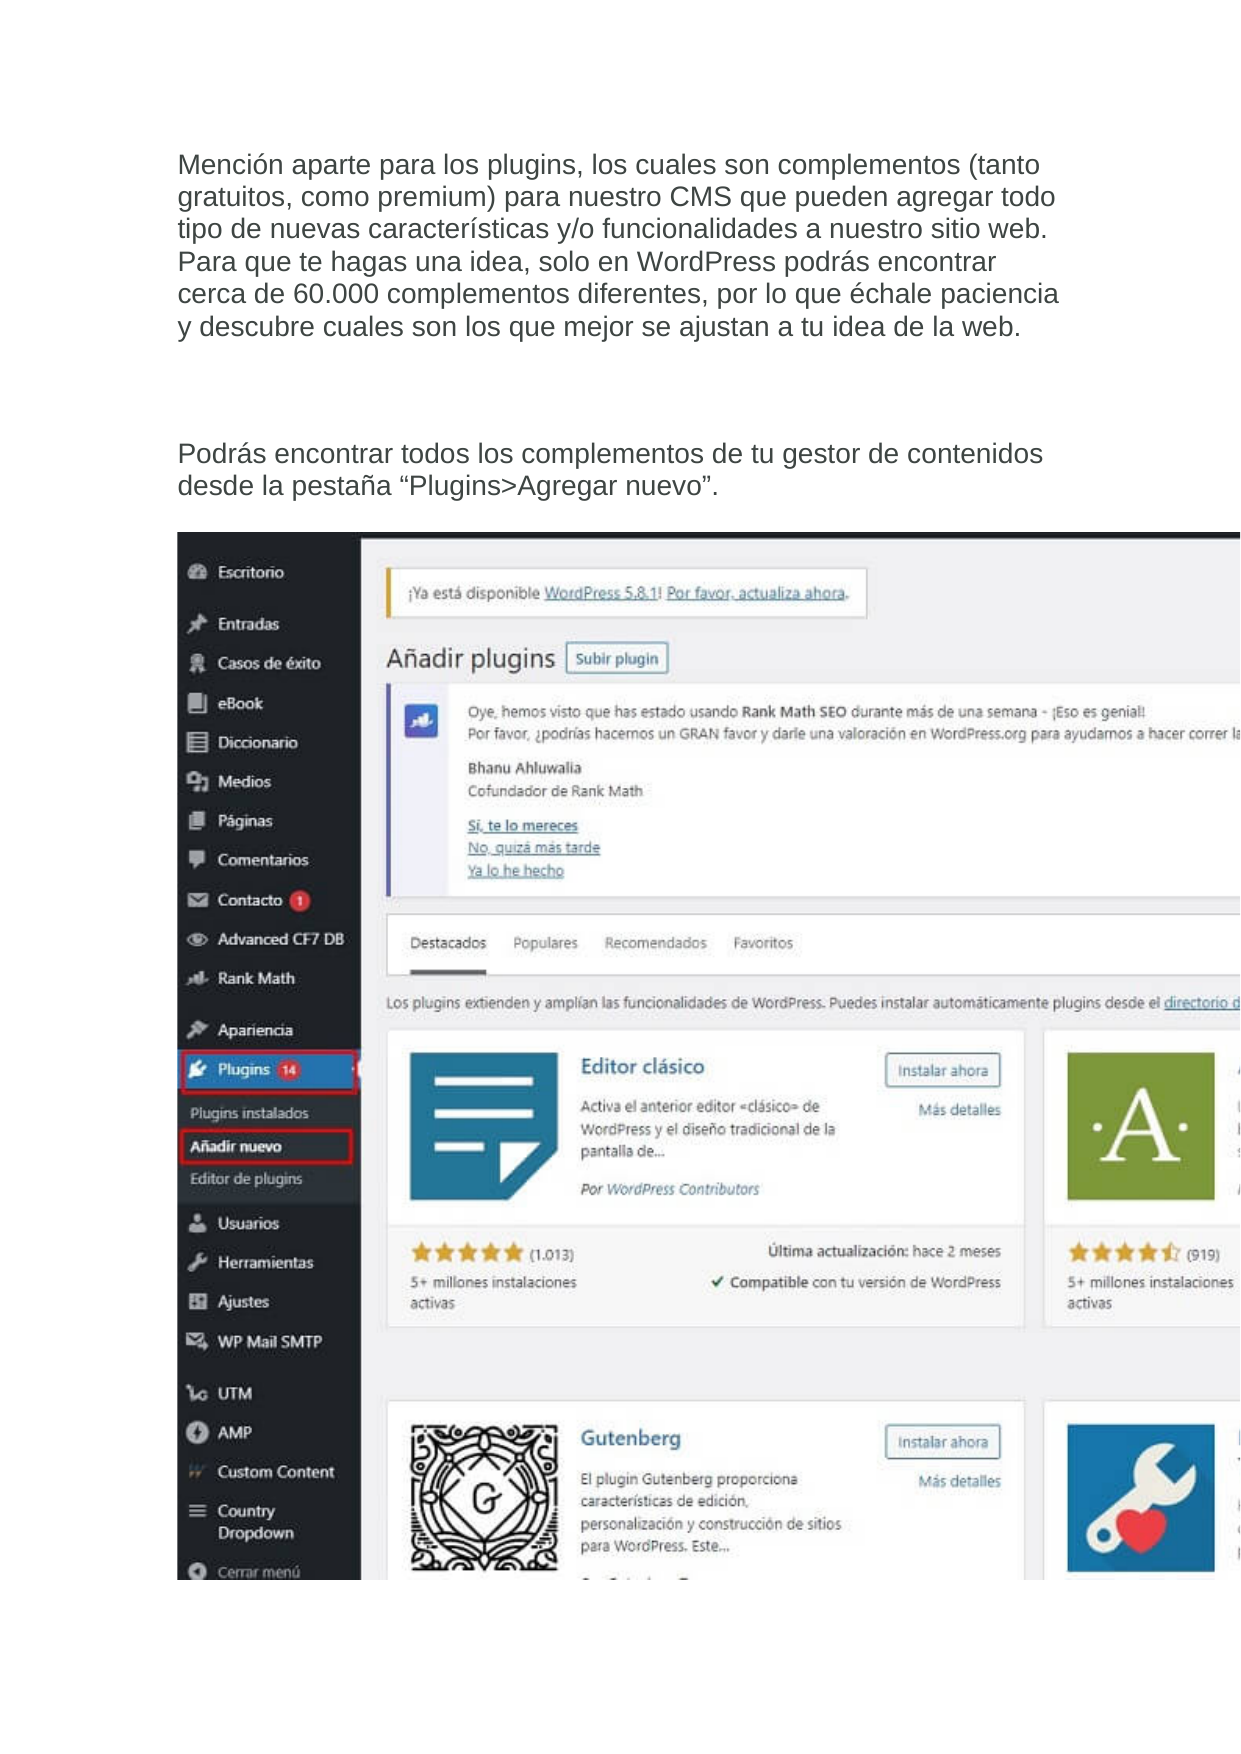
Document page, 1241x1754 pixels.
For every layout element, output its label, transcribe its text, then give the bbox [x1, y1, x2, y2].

text Mención aparte para los plugins, los cuales son complementos (tanto gratuitos, como premium) para nuestro CMS que pueden agregar todo tipo de nuevas características y/o funcionalidades a nuestro sitio web. Para que te hagas una idea, solo en WordPress podrás encontrar cerca de 60.000 complementos diferentes, por lo que échale paciencia y descubre cuales son los que mejor se ajustan a tu idea de la web. [177, 148, 1063, 342]
text Podrás encontrar todos los complementos de tu gestor de contenidos desde la pestaña “Plugins>Agregar nuevo”. [177, 437, 1063, 502]
picture [177, 532, 1241, 1580]
